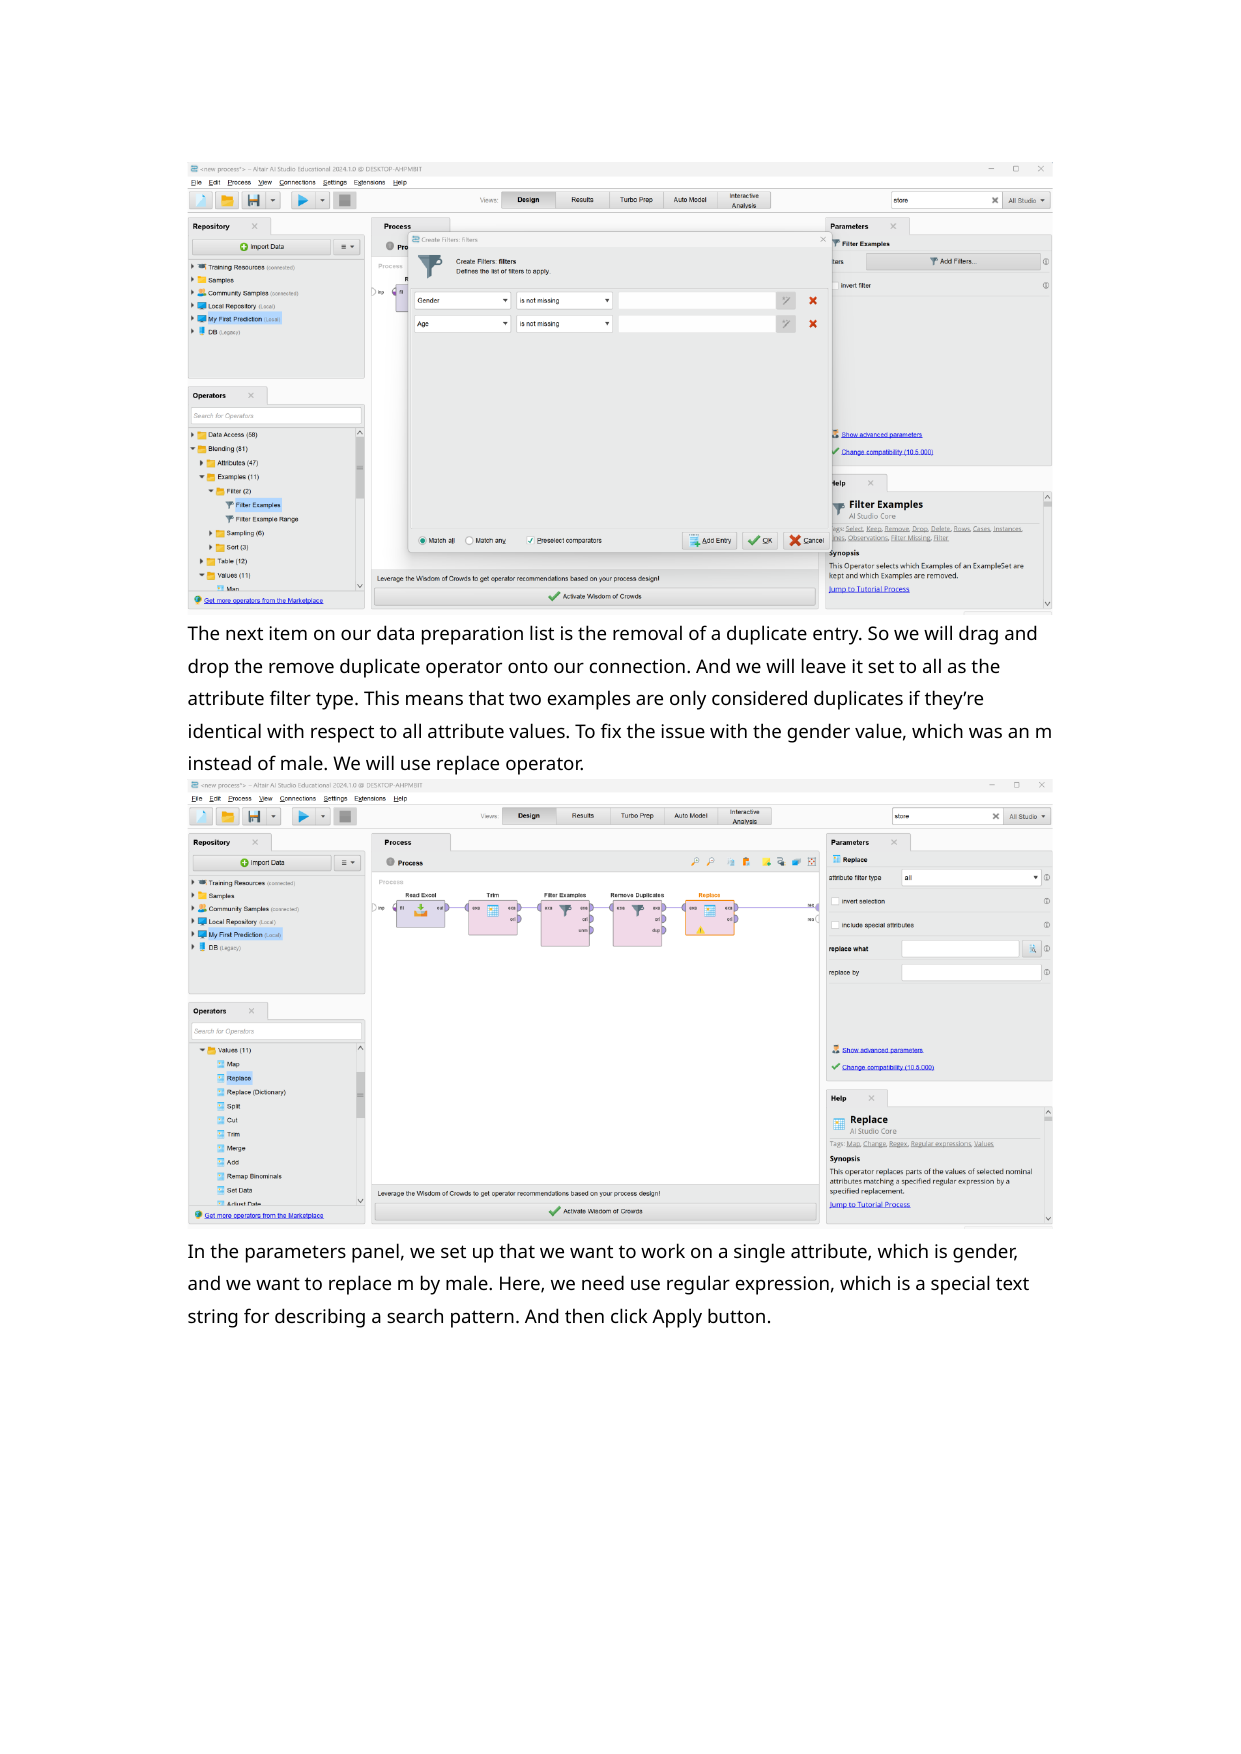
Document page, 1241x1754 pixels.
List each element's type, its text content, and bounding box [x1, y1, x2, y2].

text The next item on our data preparation list is the removal of a duplicate entry. So we will drag and drop the remove duplicate operator onto our connection. And we will leave it set to all as the attribute filter type. This means that two examples are only considered duplicates if they’re identical with respect to all attribute values. To fix the issue with the gender value, which was an m instead of male. We will use replace operator. [187, 617, 1053, 779]
picture [187, 779, 1053, 1229]
text In the parameters panel, we set up that we want to work on a single attribute, which is gender, and we want to replace m by male. Here, we need use regular expression, which is a special text string for describing a search pattern. And then click Apply button. [187, 1234, 1053, 1332]
picture [187, 162, 1053, 615]
